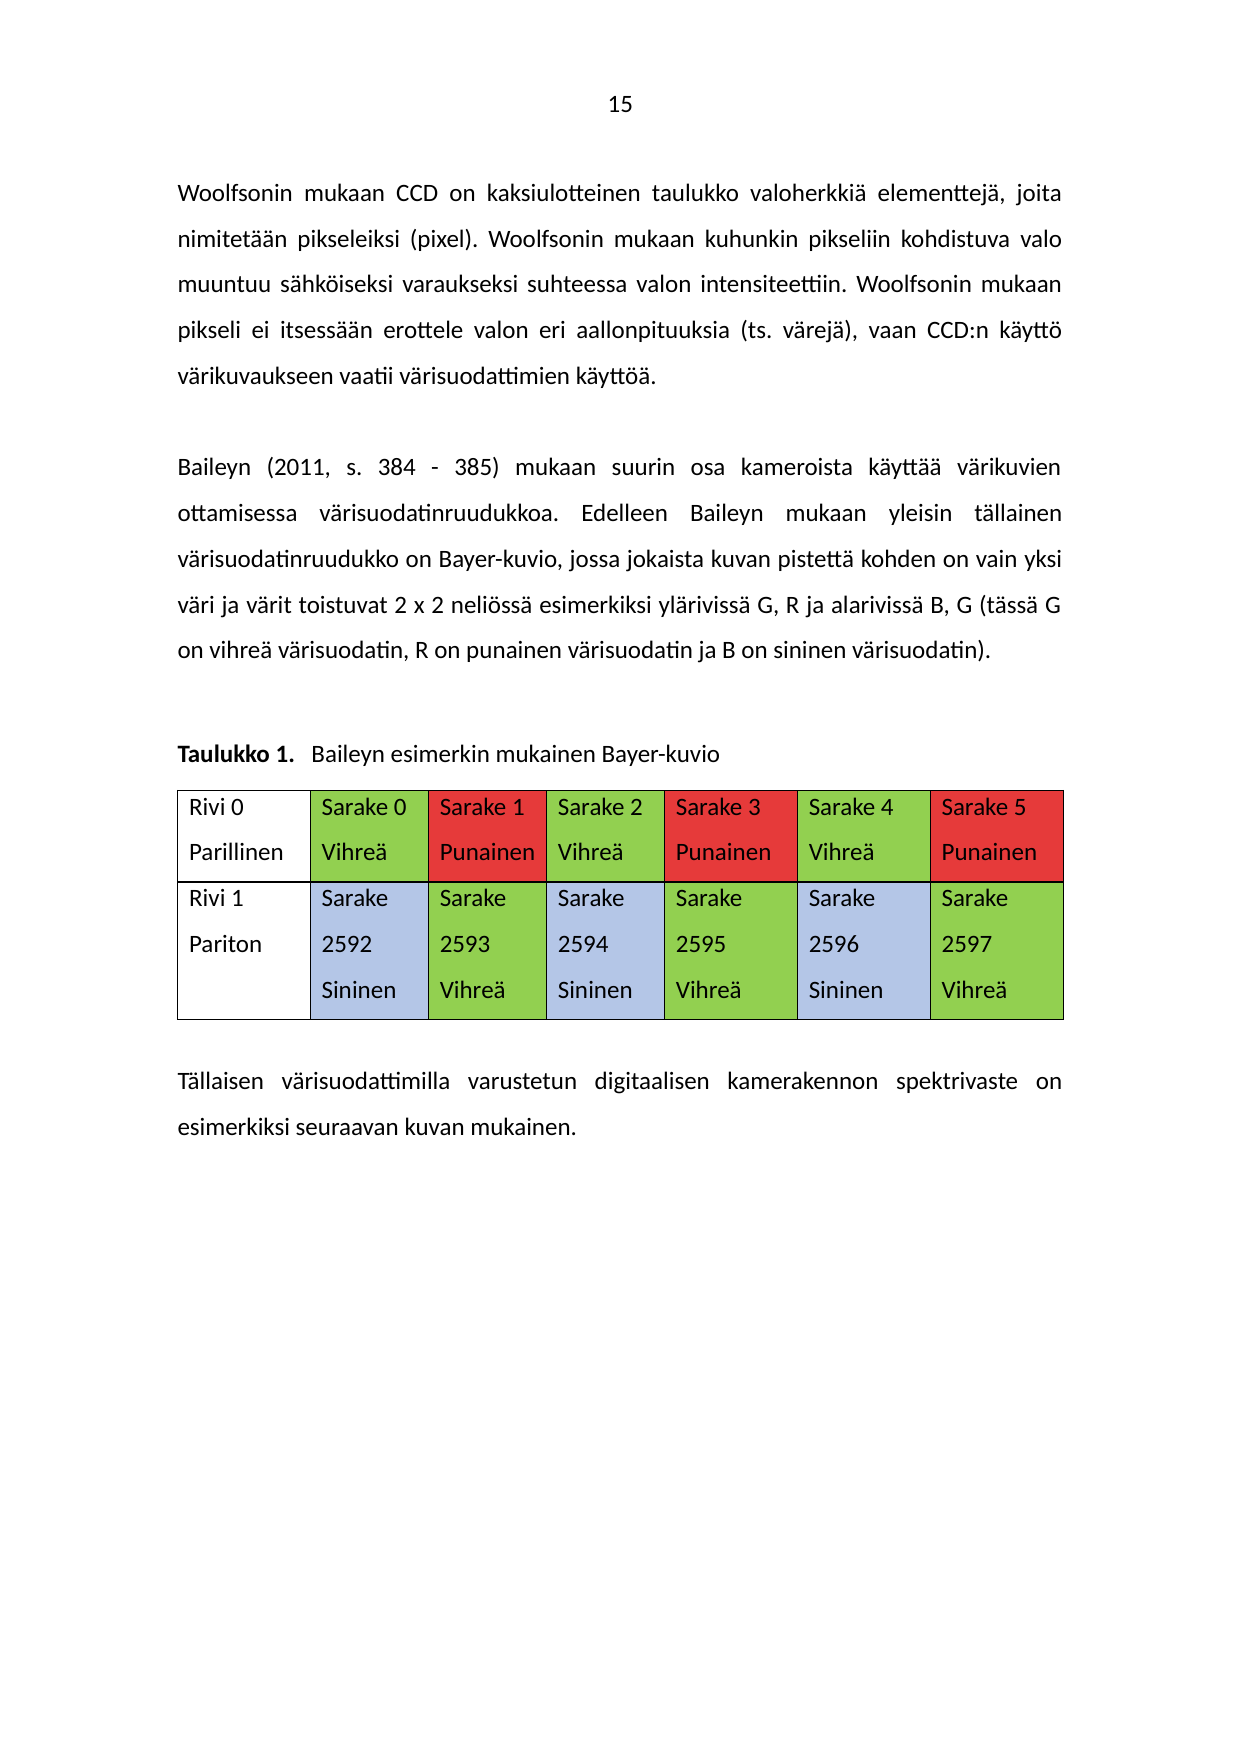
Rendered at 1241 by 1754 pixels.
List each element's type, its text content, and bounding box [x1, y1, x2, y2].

table_header Sarake 0 Vihreä [311, 791, 428, 881]
table_header Rivi 0 Parillinen [178, 791, 310, 881]
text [177, 177, 1063, 391]
table_cell Sarake 2596 Sininen [798, 883, 930, 1019]
table_cell Sarake 2594 Sininen [547, 883, 664, 1019]
table_header Sarake 5 Punainen [931, 791, 1063, 881]
text Taulukko 1. Baileyn esimerkin mukainen Bayer-kuvio [177, 738, 1063, 769]
table_cell Sarake 2597 Vihreä [931, 883, 1063, 1019]
table_cell Rivi 1 Pariton [178, 883, 310, 1019]
table_cell Sarake 2592 Sininen [311, 883, 428, 1019]
table_header Sarake 2 Vihreä [547, 791, 664, 881]
table_header Sarake 1 Punainen [429, 791, 546, 881]
text Tällaisen värisuodattimilla varustetun digitaalisen kamerakennon spektrivaste on esimerkiksi seuraavan kuvan mukainen. [177, 1065, 1063, 1142]
text Baileyn (2011, s. 384 - 385) mukaan suurin osa kameroista käyttää värikuvien ottamisessa värisuodatinruudukkoa. Edelleen Baileyn mukaan yleisin tällainen värisuodatinruudukko on Bayer-kuvio, jossa jokaista kuvan pistettä kohden on vain yksi väri ja värit toistuvat 2 x 2 neliössä esimerkiksi ylärivissä G, R ja alarivissä B, G (tässä G on vihreä värisuodatin, R on punainen värisuodatin ja B on sininen värisuodatin). [177, 452, 1063, 665]
table_header Sarake 3 Punainen [665, 791, 797, 881]
table_header Sarake 4 Vihreä [798, 791, 930, 881]
table_cell Sarake 2595 Vihreä [665, 883, 797, 1019]
table_cell Sarake 2593 Vihreä [429, 883, 546, 1019]
